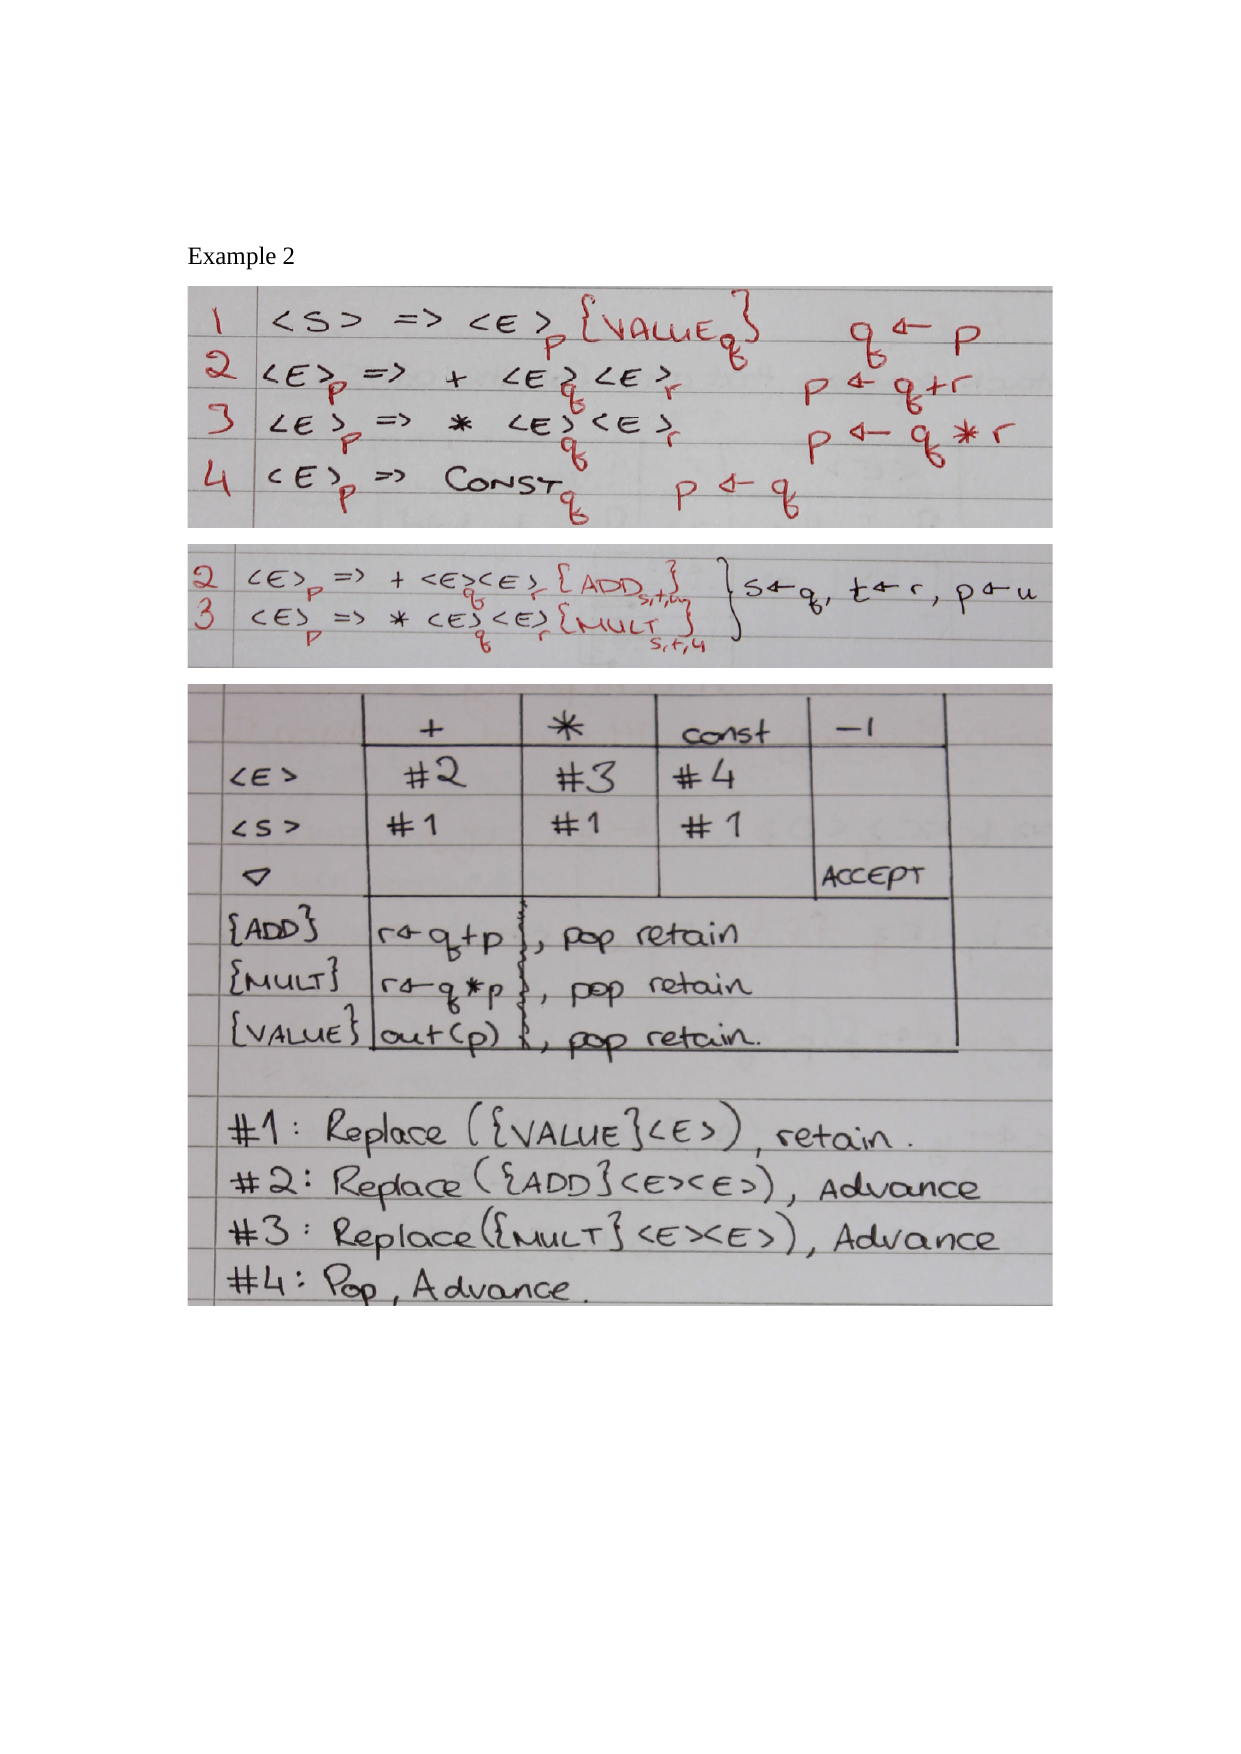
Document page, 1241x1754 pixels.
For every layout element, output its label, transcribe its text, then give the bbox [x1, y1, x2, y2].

picture [187, 544, 1053, 668]
picture [187, 684, 1053, 1306]
text Example 2 [187, 241, 1053, 269]
picture [187, 286, 1053, 528]
